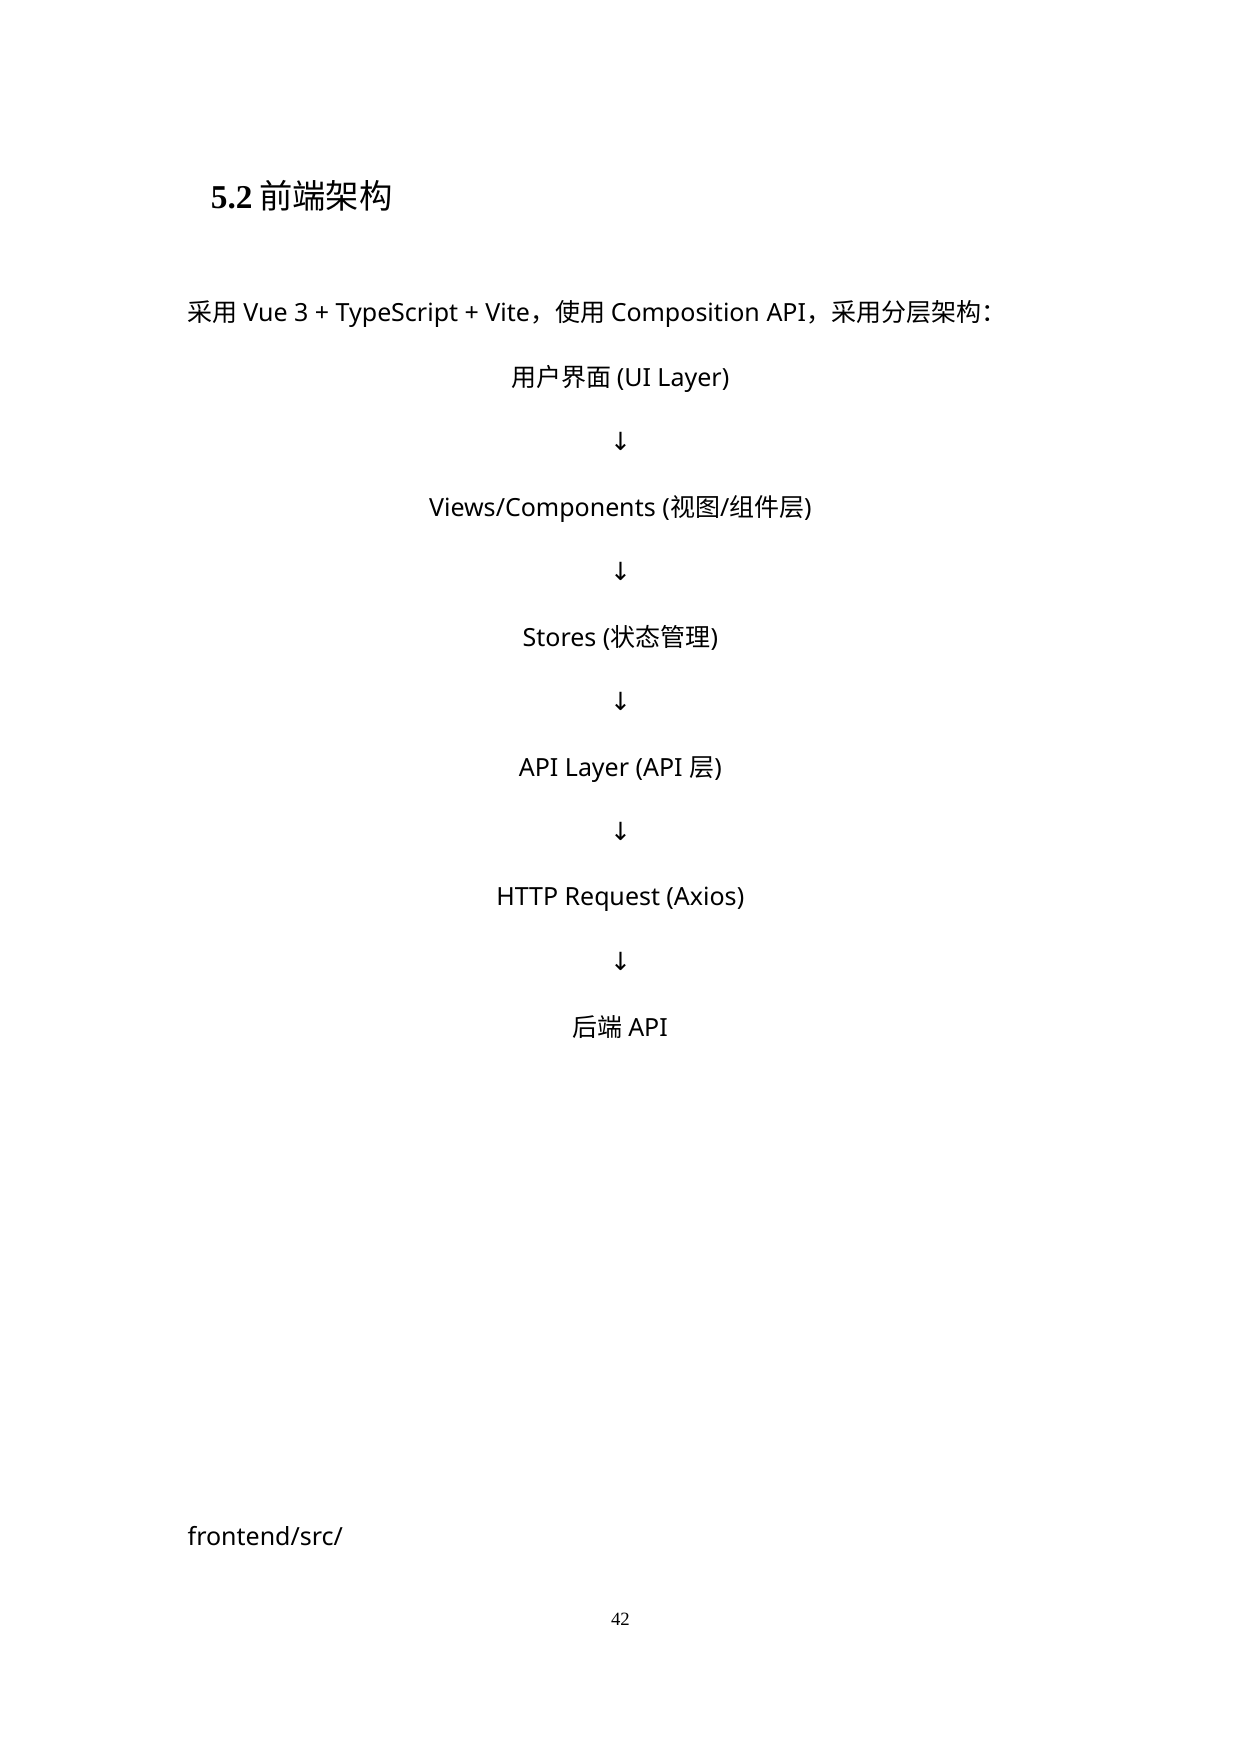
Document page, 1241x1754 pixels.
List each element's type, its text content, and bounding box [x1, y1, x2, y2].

text 后端 API [187, 993, 1053, 1058]
subtitle 5.2前端架构 [187, 162, 1053, 227]
text frontend/src/ [187, 1503, 1053, 1568]
text ↓ [187, 538, 1053, 603]
text API Layer (API 层) [187, 733, 1053, 798]
text Views/Components (视图/组件层) [187, 473, 1053, 538]
text HTTP Request (Axios) [187, 863, 1053, 928]
text Stores (状态管理) [187, 603, 1053, 668]
text ↓ [187, 928, 1053, 993]
text ↓ [187, 668, 1053, 733]
text ↓ [187, 798, 1053, 863]
text ↓ [187, 408, 1053, 473]
text 采用 Vue 3 + TypeScript + Vite，使用 Composition API，采用分层架构： [187, 278, 1053, 343]
text 用户界面 (UI Layer) [187, 343, 1053, 408]
